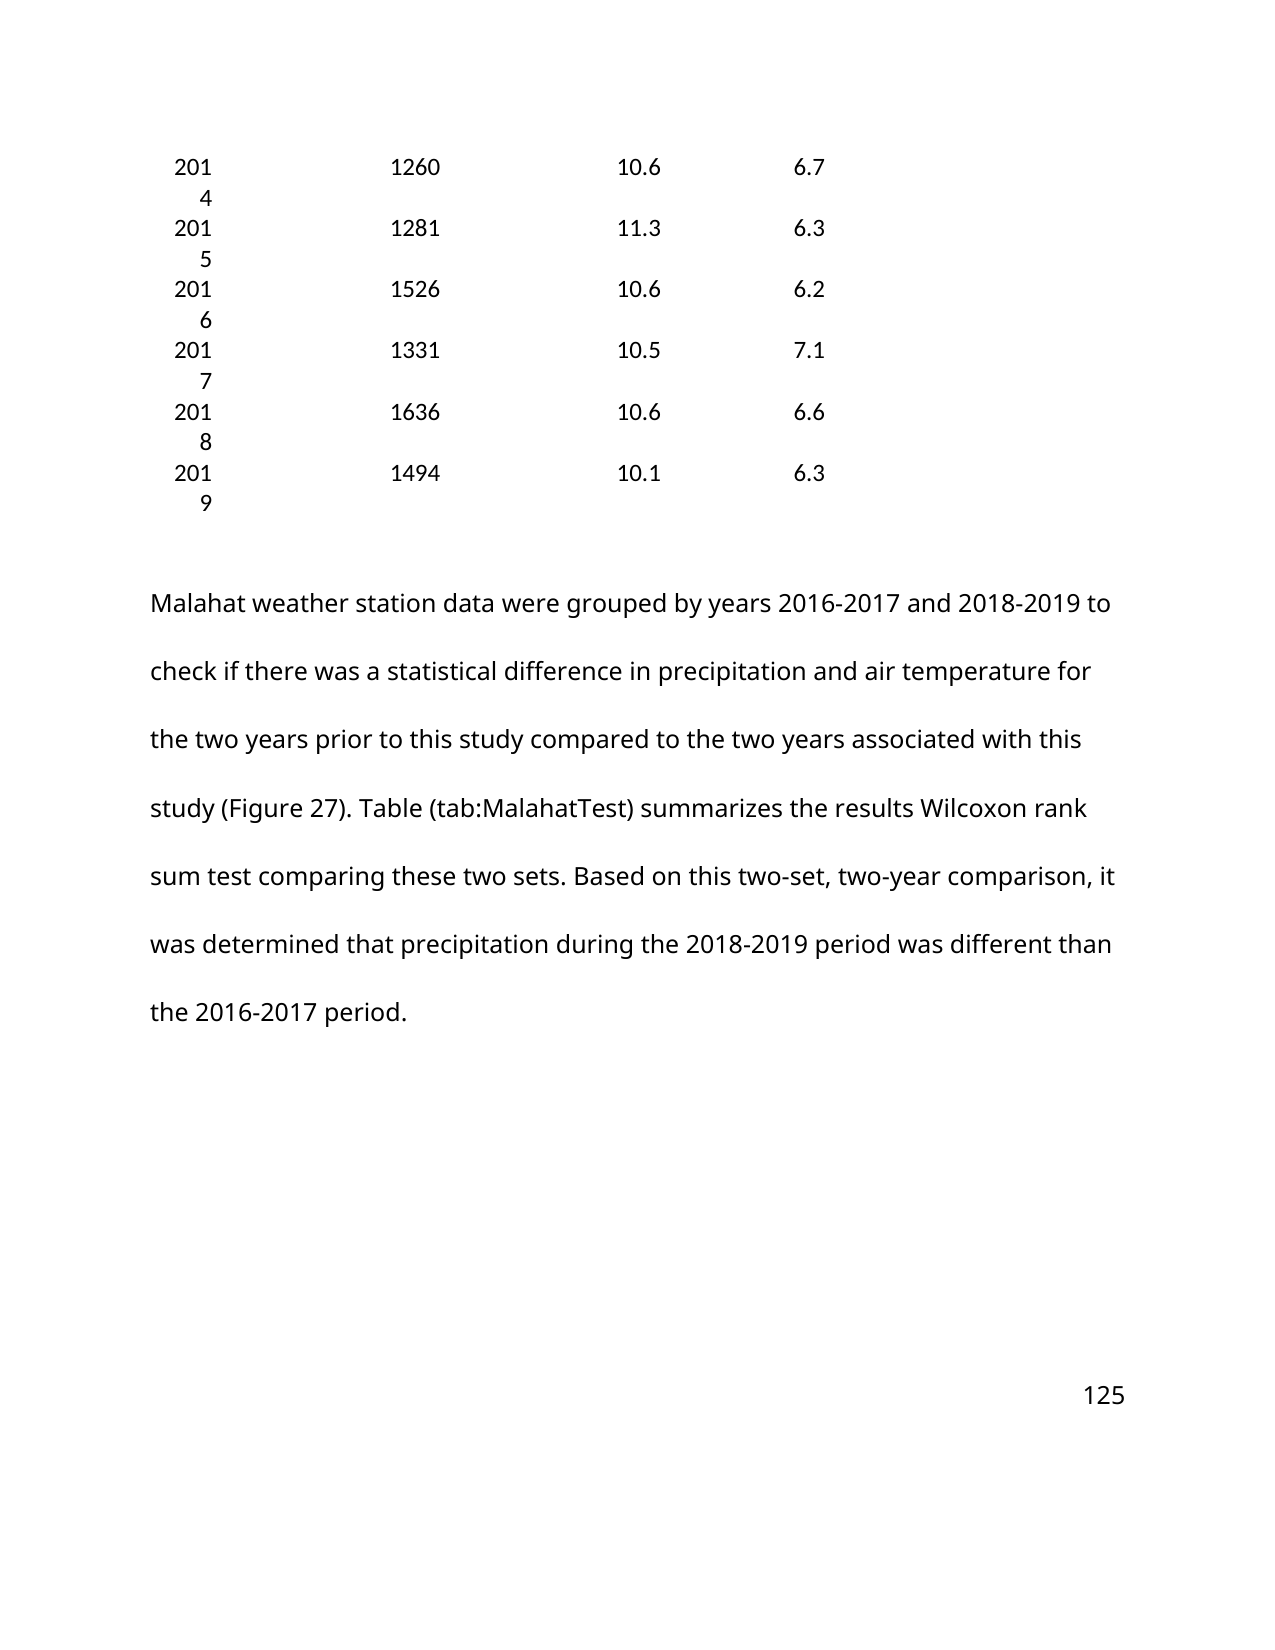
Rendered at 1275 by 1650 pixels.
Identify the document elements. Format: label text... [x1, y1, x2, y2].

table_cell 1281 [223, 213, 451, 274]
table_cell 7.1 [672, 335, 836, 396]
table_cell 10.5 [451, 335, 672, 396]
table_cell 6.6 [672, 396, 836, 457]
table_cell 10.6 [451, 274, 672, 335]
table_cell 1331 [223, 335, 451, 396]
table_cell 10.6 [451, 396, 672, 457]
table_cell 6.2 [672, 274, 836, 335]
text Malahat weather station data were grouped by years 2016-2017 and 2018-2019 to check if there was a statistical difference in precipitation and air temperature for the two years prior to this study compared to the two years associated with this study (Figure 27). Table (tab:MalahatTest) summarizes the results Wilcoxon rank sum test comparing these two sets. Based on this two-set, two-year comparison, it was determined that precipitation during the 2018-2019 period was different than the 2016-2017 period. [150, 586, 1125, 1029]
table_cell 1260 [223, 150, 451, 213]
table_cell 10.6 [451, 150, 672, 213]
table_cell 1494 [223, 457, 451, 518]
table_cell 10.1 [451, 457, 672, 518]
table_cell 2017 [150, 335, 223, 396]
table_cell 2018 [150, 396, 223, 457]
table_cell 2016 [150, 274, 223, 335]
table_cell 1636 [223, 396, 451, 457]
table_cell 6.3 [672, 213, 836, 274]
table_cell 2014 [150, 150, 223, 213]
table_cell 6.3 [672, 457, 836, 518]
table_cell 11.3 [451, 213, 672, 274]
table_cell 1526 [223, 274, 451, 335]
table_cell 2015 [150, 213, 223, 274]
table_cell 6.7 [672, 150, 836, 213]
table_cell 2019 [150, 457, 223, 518]
